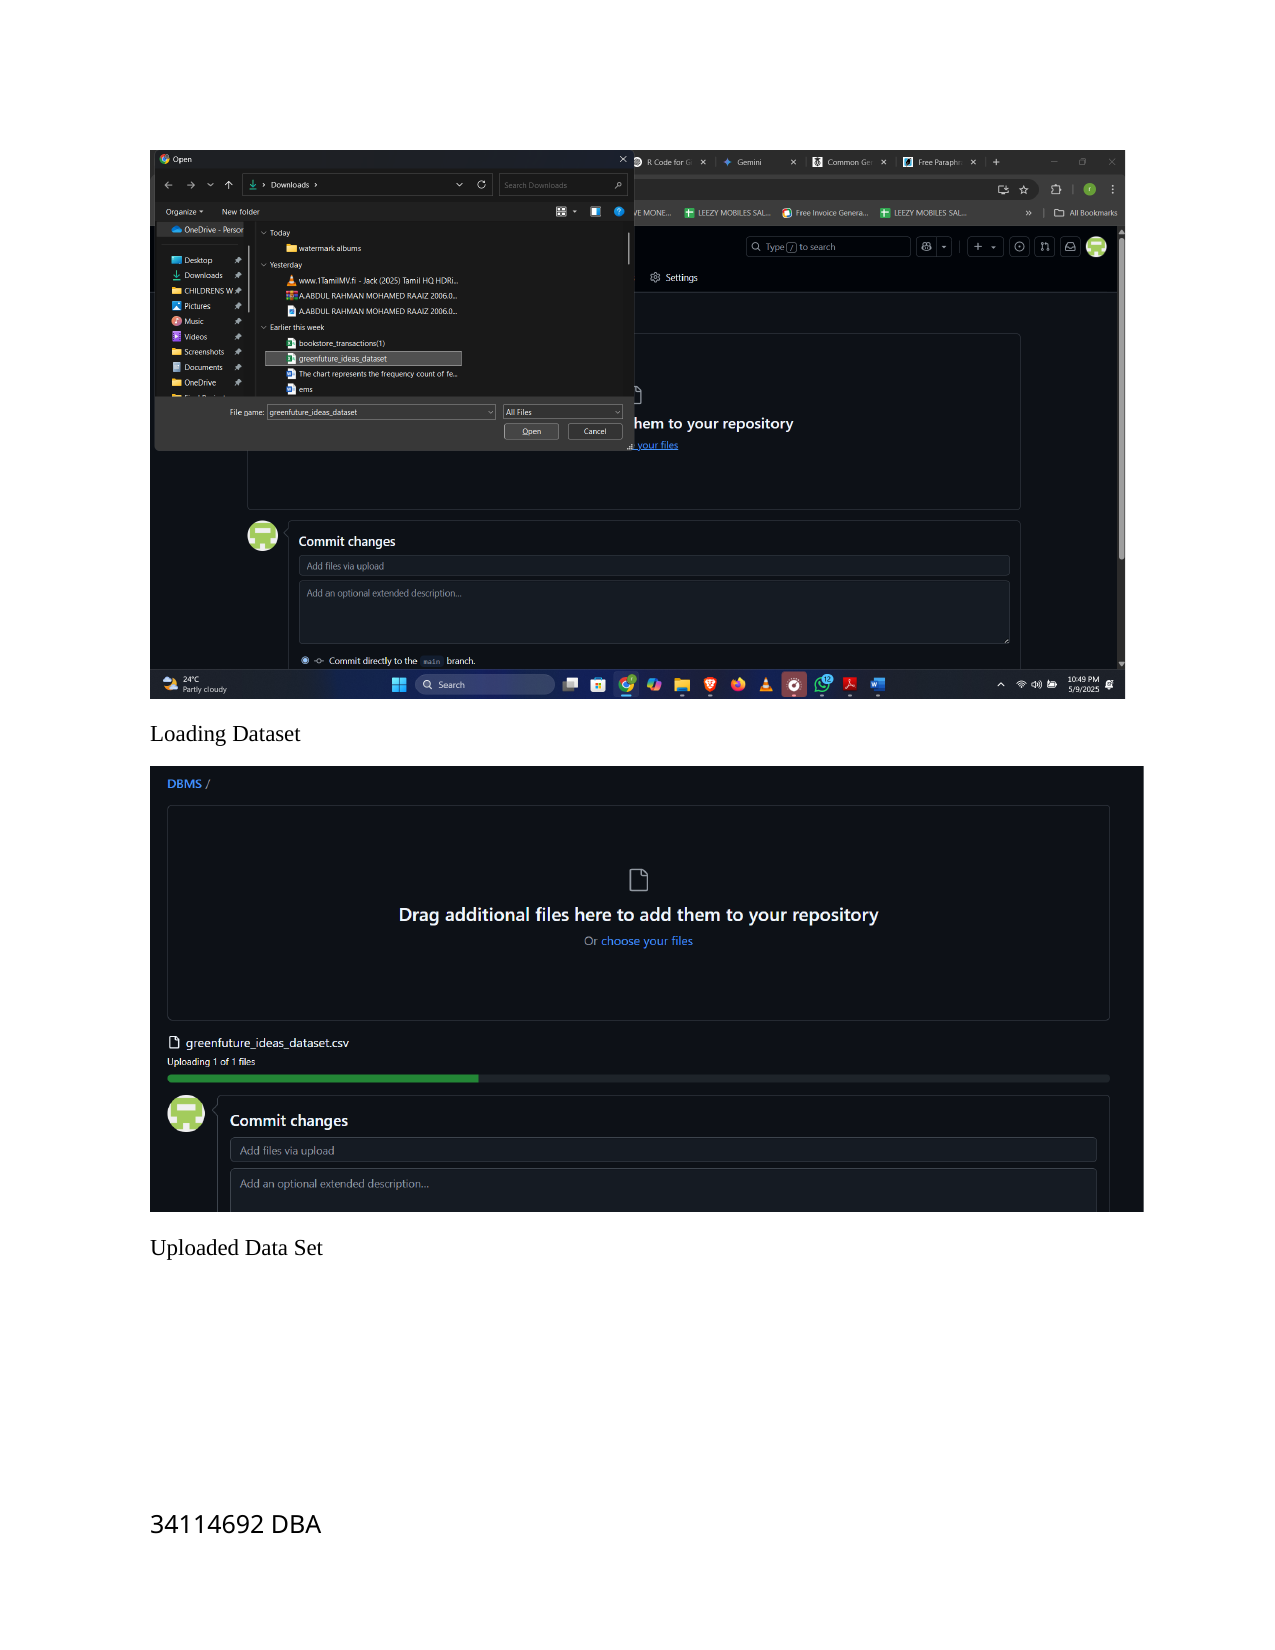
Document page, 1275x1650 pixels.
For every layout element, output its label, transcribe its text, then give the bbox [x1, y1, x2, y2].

text Loading Dataset [150, 720, 1125, 746]
text Uploaded Data Set [150, 1234, 1125, 1260]
picture [150, 150, 1125, 699]
picture [150, 766, 1144, 1212]
